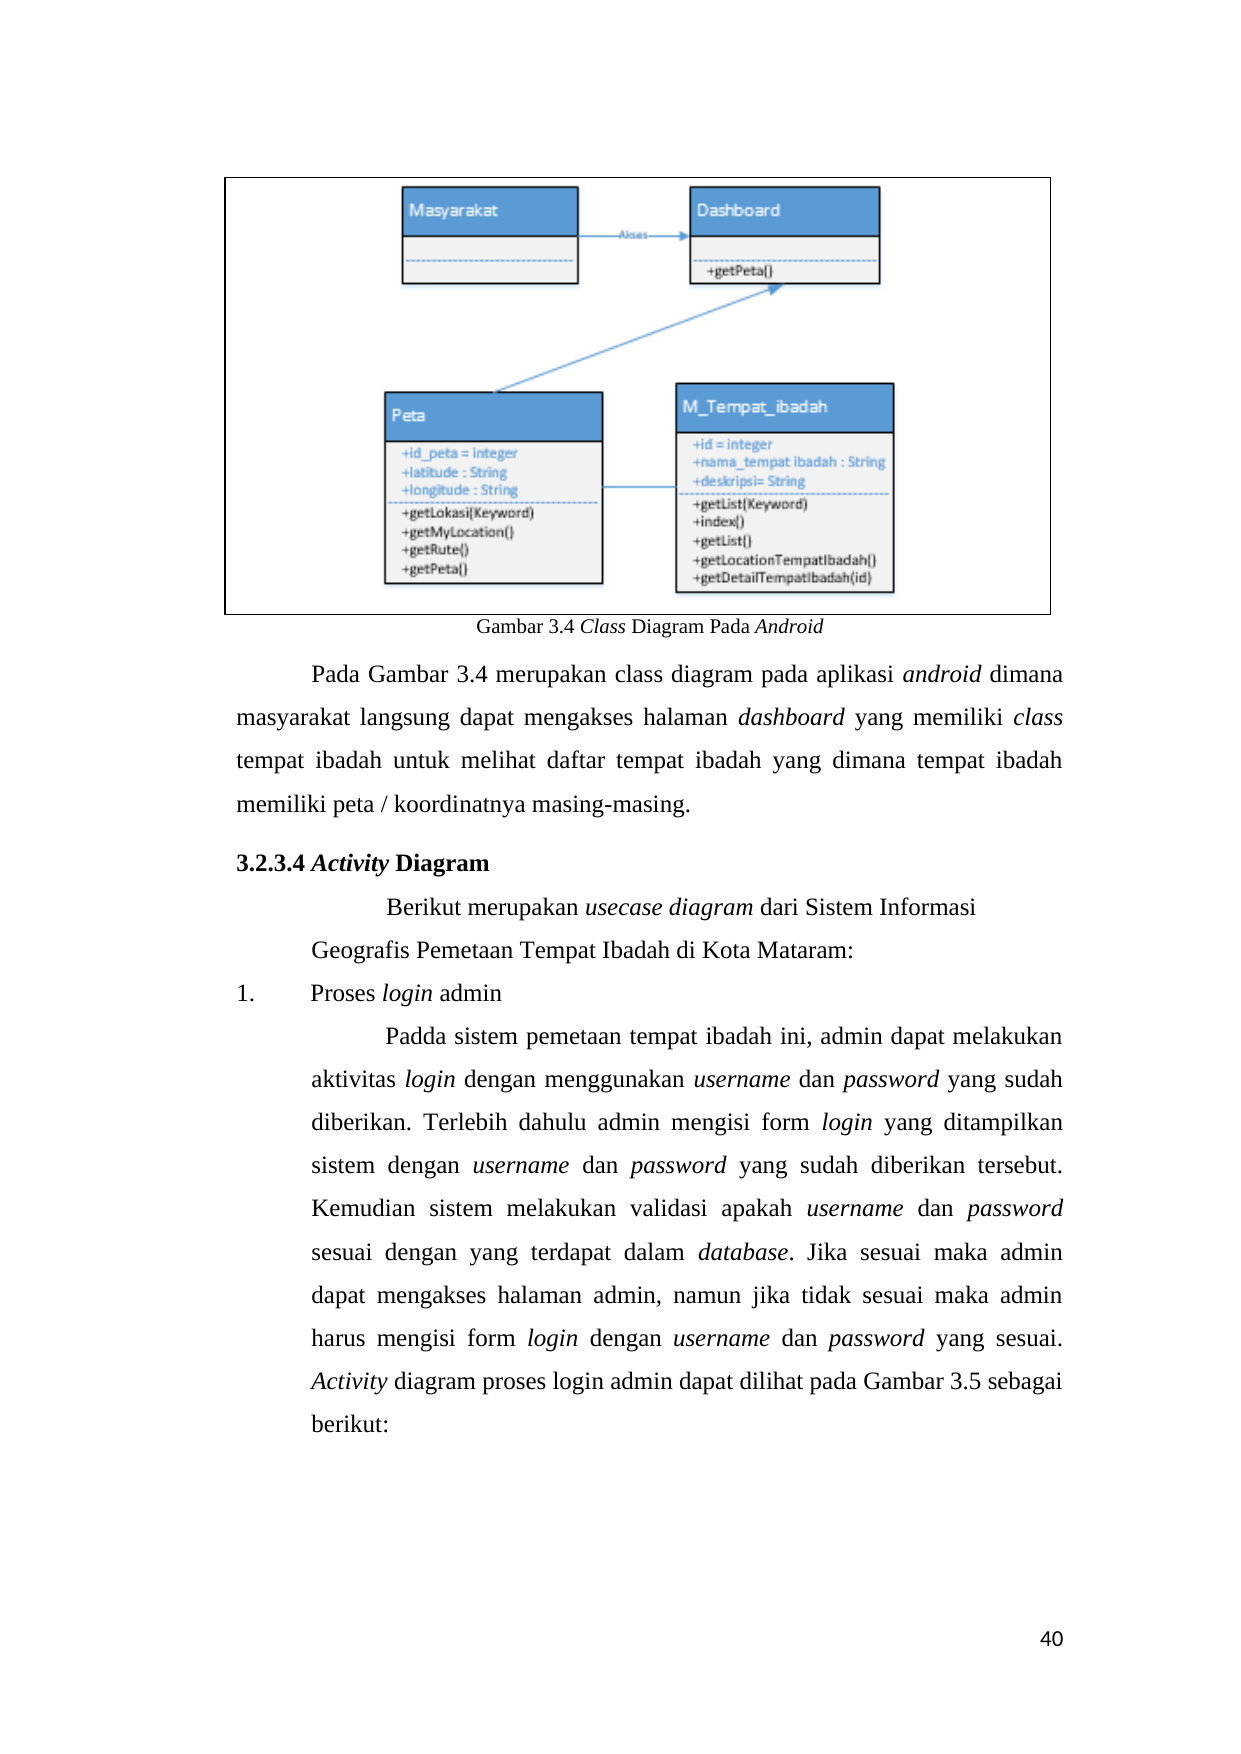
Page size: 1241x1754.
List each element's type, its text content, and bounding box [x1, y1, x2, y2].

text Pada Gambar 3.4 merupakan class diagram pada aplikasi android dimana masyarakat langsung dapat mengakses halaman dashboard yang memiliki class tempat ibadah untuk melihat daftar tempat ibadah yang dimana tempat ibadah memiliki peta / koordinatnya masing-masing. [236, 659, 1063, 817]
list Proses login admin [236, 978, 1063, 1007]
text Berikut merupakan usecase diagram dari Sistem Informasi Geografis Pemetaan Tempat Ibadah di Kota Mataram: [311, 892, 1063, 963]
picture [374, 178, 902, 601]
table_header [226, 178, 1050, 613]
list Activity Diagram [236, 848, 1063, 877]
text Padda sistem pemetaan tempat ibadah ini, admin dapat melakukan aktivitas login dengan menggunakan username dan password yang sudah diberikan. Terlebih dahulu admin mengisi form login yang ditampilkan sistem dengan username dan password yang sudah diberikan tersebut. Kemudian sistem melakukan validasi apakah username dan password sesuai dengan yang terdapat dalam database. Jika sesuai maka admin dapat mengakses halaman admin, namun jika tidak sesuai maka admin harus mengisi form login dengan username dan password yang sesuai. Activity diagram proses login admin dapat dilihat pada Gambar 3.5 sebagai berikut: [311, 1021, 1063, 1438]
text Gambar 3.4 Class Diagram Pada Android [236, 614, 1063, 638]
